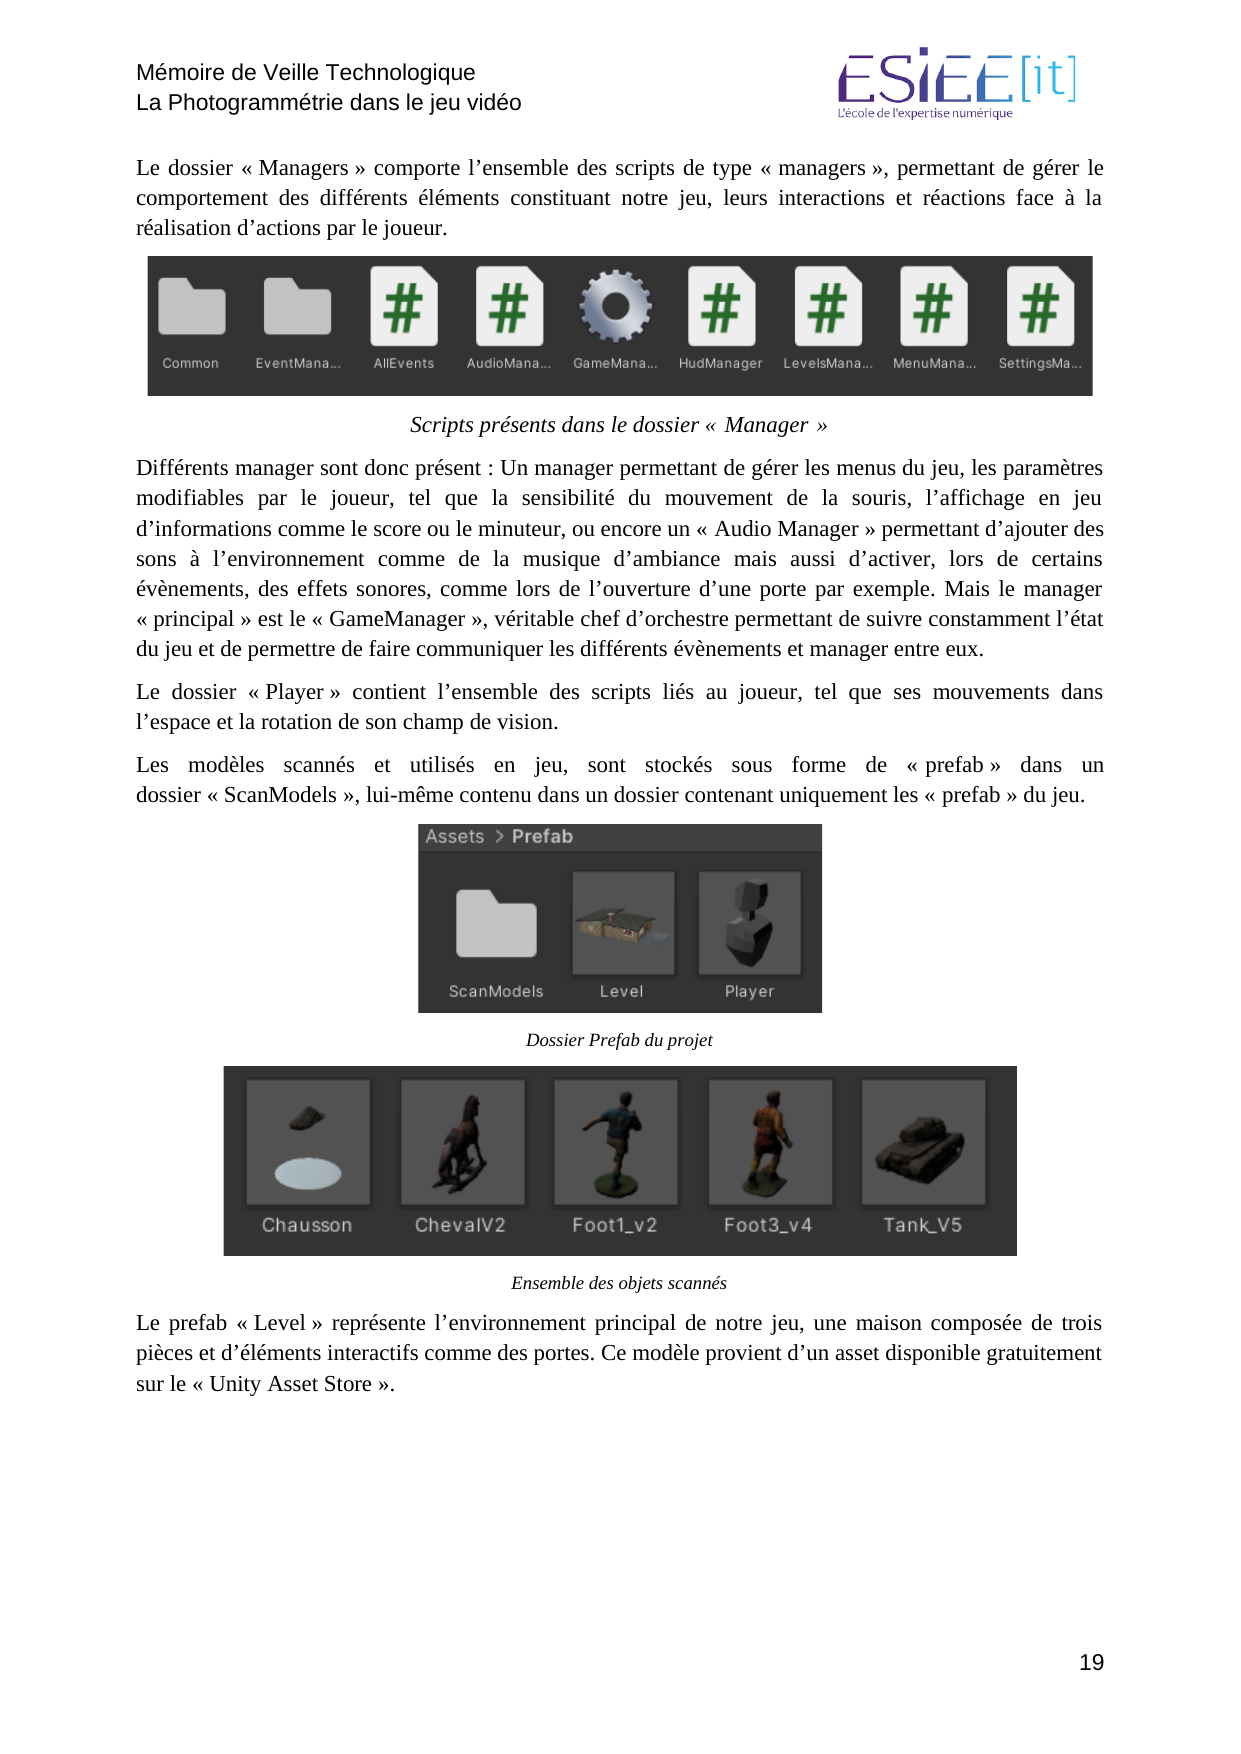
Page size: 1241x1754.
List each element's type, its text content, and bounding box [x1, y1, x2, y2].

text Le dossier « Managers » comporte l’ensemble des scripts de type « managers », permettant de gérer le comportement des différents éléments constituant notre jeu, leurs interactions et réactions face à la réalisation d’actions par le joueur. [136, 153, 1104, 240]
text Différents manager sont donc présent : Un manager permettant de gérer les menus du jeu, les paramètres modifiables par le joueur, tel que la sensibilité du mouvement de la souris, l’affichage en jeu d’informations comme le score ou le minuteur, ou encore un « Audio Manager » permettant d’ajouter des sons à l’environnement comme de la musique d’ambiance mais aussi d’activer, lors de certains évènements, des effets sonores, comme lors de l’ouverture d’une porte par exemple. Mais le manager « principal » est le « GameManager », véritable chef d’orchestre permettant de suivre constamment l’état du jeu et de permettre de faire communiquer les différents évènements et manager entre eux. [136, 454, 1104, 662]
text Le dossier « Player » contient l’ensemble des scripts liés au joueur, tel que ses mouvements dans l’espace et la rotation de son champ de vision. [136, 678, 1104, 735]
text Le prefab « Level » représente l’environnement principal de notre jeu, une maison composée de trois pièces et d’éléments interactifs comme des portes. Ce modèle provient d’un asset disponible gratuitement sur le « Unity Asset Store ». [136, 1309, 1104, 1396]
text Dossier Prefab du projet [136, 1029, 1104, 1051]
picture [147, 256, 1093, 396]
picture [223, 1066, 1017, 1256]
text Ensemble des objets scannés [136, 1272, 1104, 1293]
text Les modèles scannés et utilisés en jeu, sont stockés sous forme de « prefab » dans un dossier « ScanModels », lui-même contenu dans un dossier contenant uniquement les « prefab » du jeu. [136, 751, 1104, 808]
picture [418, 824, 823, 1013]
picture [838, 47, 1075, 120]
text Scripts présents dans le dossier « Manager » [136, 412, 1104, 438]
